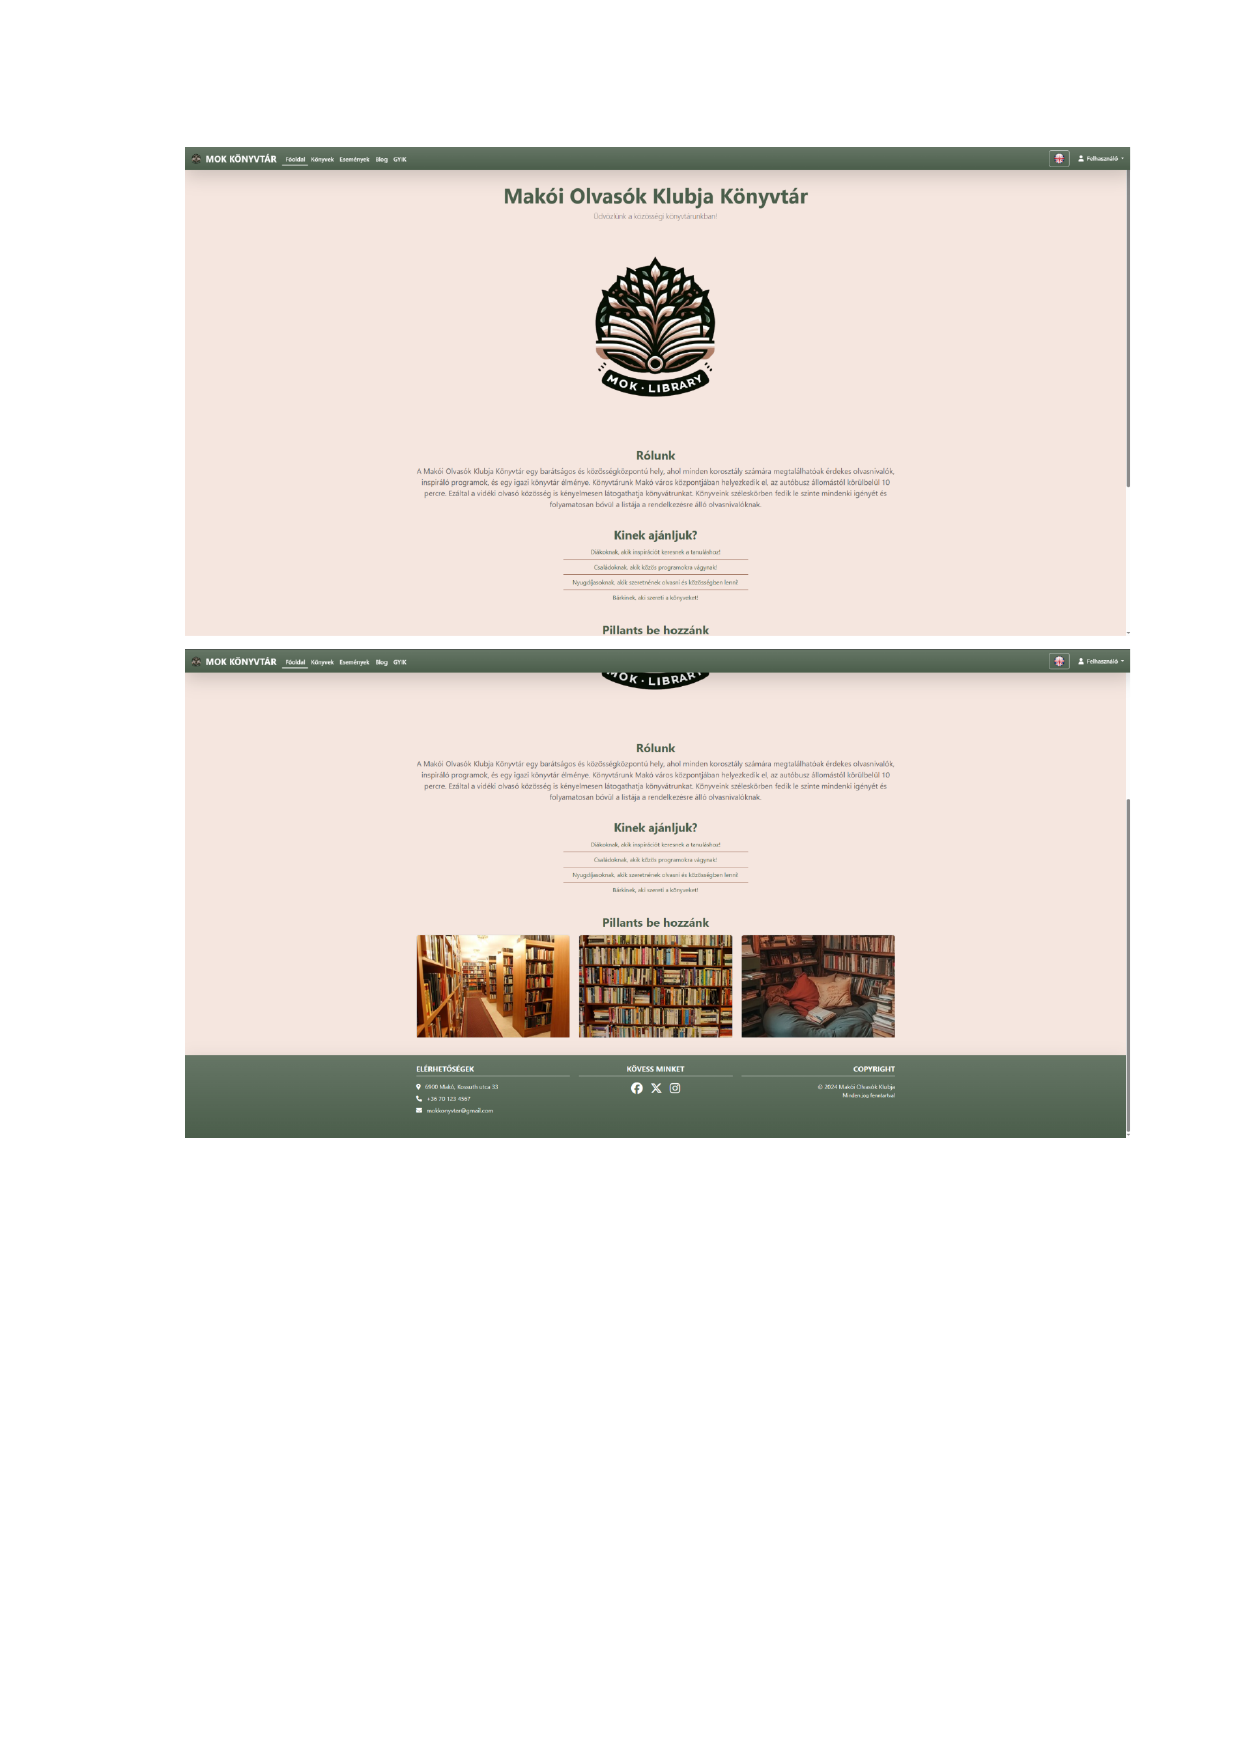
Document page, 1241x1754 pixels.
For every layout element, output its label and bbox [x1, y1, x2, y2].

picture [185, 147, 1130, 636]
picture [185, 649, 1130, 1138]
